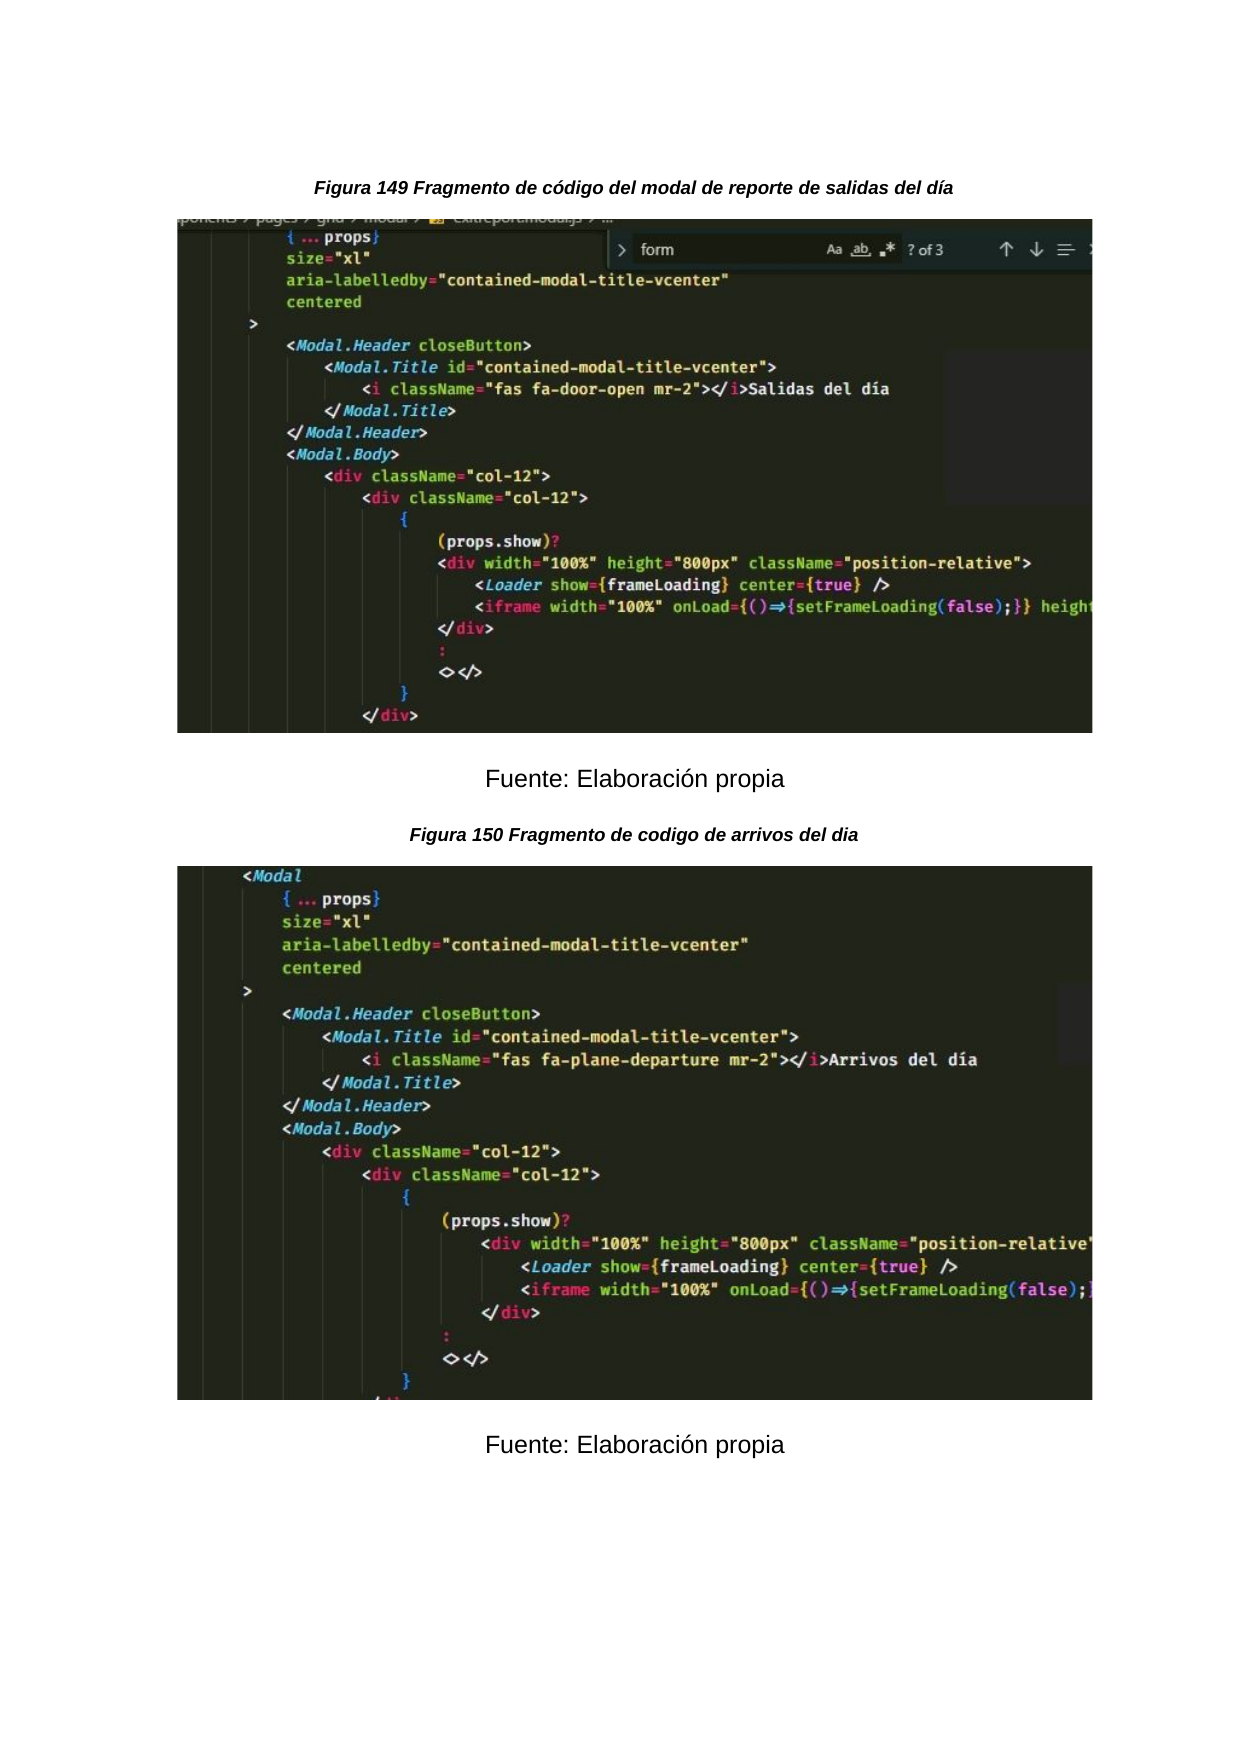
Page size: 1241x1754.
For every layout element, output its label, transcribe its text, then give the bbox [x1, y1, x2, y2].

text Figura 149 Fragmento de código del modal de reporte de salidas del día [177, 177, 1092, 199]
text Fuente: Elaboración propia [177, 764, 1092, 793]
text Figura 150 Fragmento de codigo de arrivos del dia [177, 824, 1092, 845]
text Fuente: Elaboración propia [177, 1430, 1092, 1459]
picture [177, 866, 1093, 1400]
picture [177, 219, 1093, 733]
